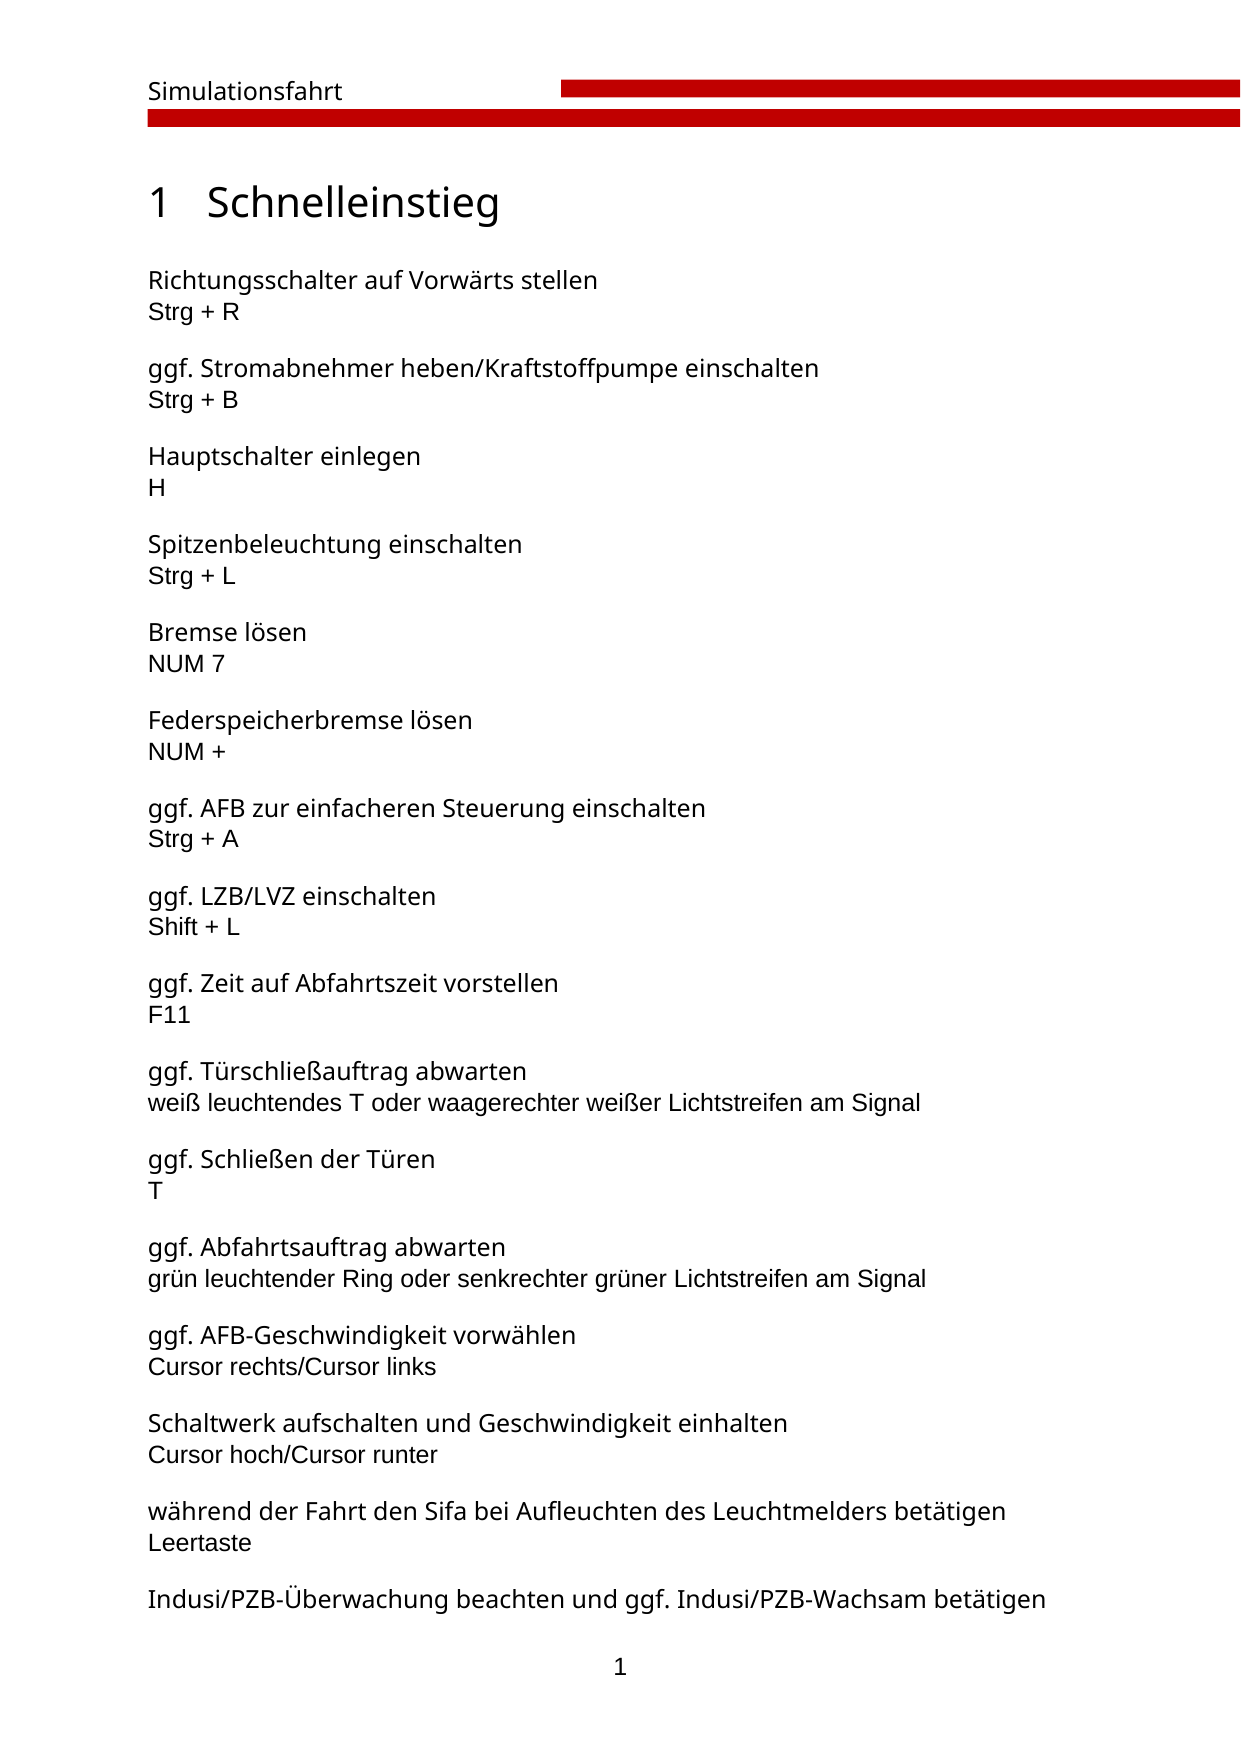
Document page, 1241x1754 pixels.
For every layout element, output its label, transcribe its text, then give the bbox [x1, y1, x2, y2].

text Hauptschalter einlegen [148, 439, 1093, 473]
subtitle Schnelleinstieg [148, 173, 1093, 229]
text ggf. LZB/LVZ einschalten [148, 878, 1093, 912]
text Schaltwerk aufschalten und Geschwindigkeit einhalten [148, 1406, 1093, 1440]
text Strg + L [148, 561, 1093, 589]
text ggf. Zeit auf Abfahrtszeit vorstellen [148, 966, 1093, 1000]
text ggf. Abfahrtsauftrag abwarten [148, 1230, 1093, 1264]
text ggf. Schließen der Türen [148, 1142, 1093, 1176]
text ggf. AFB-Geschwindigkeit vorwählen [148, 1318, 1093, 1352]
text H [148, 473, 1093, 501]
text Federspeicherbremse lösen [148, 702, 1093, 736]
text Strg + A [148, 824, 1093, 853]
text ggf. Stromabnehmer heben/Kraftstoffpumpe einschalten [148, 351, 1093, 385]
text Shift + L [148, 912, 1093, 941]
text NUM + [148, 736, 1093, 765]
text grün leuchtender Ring oder senkrechter grüner Lichtstreifen am Signal [148, 1264, 1093, 1293]
text Cursor hoch/Cursor runter [148, 1440, 1093, 1468]
text Bremse lösen [148, 614, 1093, 648]
text F11 [148, 1000, 1093, 1029]
text Indusi/PZB-Überwachung beachten und ggf. Indusi/PZB-Wachsam betätigen [148, 1582, 1093, 1616]
text Spitzenbeleuchtung einschalten [148, 527, 1093, 561]
text Richtungsschalter auf Vorwärts stellen [148, 263, 1093, 297]
text ggf. AFB zur einfacheren Steuerung einschalten [148, 790, 1093, 824]
text T [148, 1176, 1093, 1205]
text ggf. Türschließauftrag abwarten [148, 1054, 1093, 1088]
text Leertaste [148, 1528, 1093, 1556]
text Strg + R [148, 297, 1093, 326]
text Strg + B [148, 385, 1093, 413]
text während der Fahrt den Sifa bei Aufleuchten des Leuchtmelders betätigen [148, 1494, 1093, 1528]
text weiß leuchtendes T oder waagerechter weißer Lichtstreifen am Signal [148, 1088, 1093, 1117]
text Cursor rechts/Cursor links [148, 1352, 1093, 1381]
text NUM 7 [148, 648, 1093, 677]
